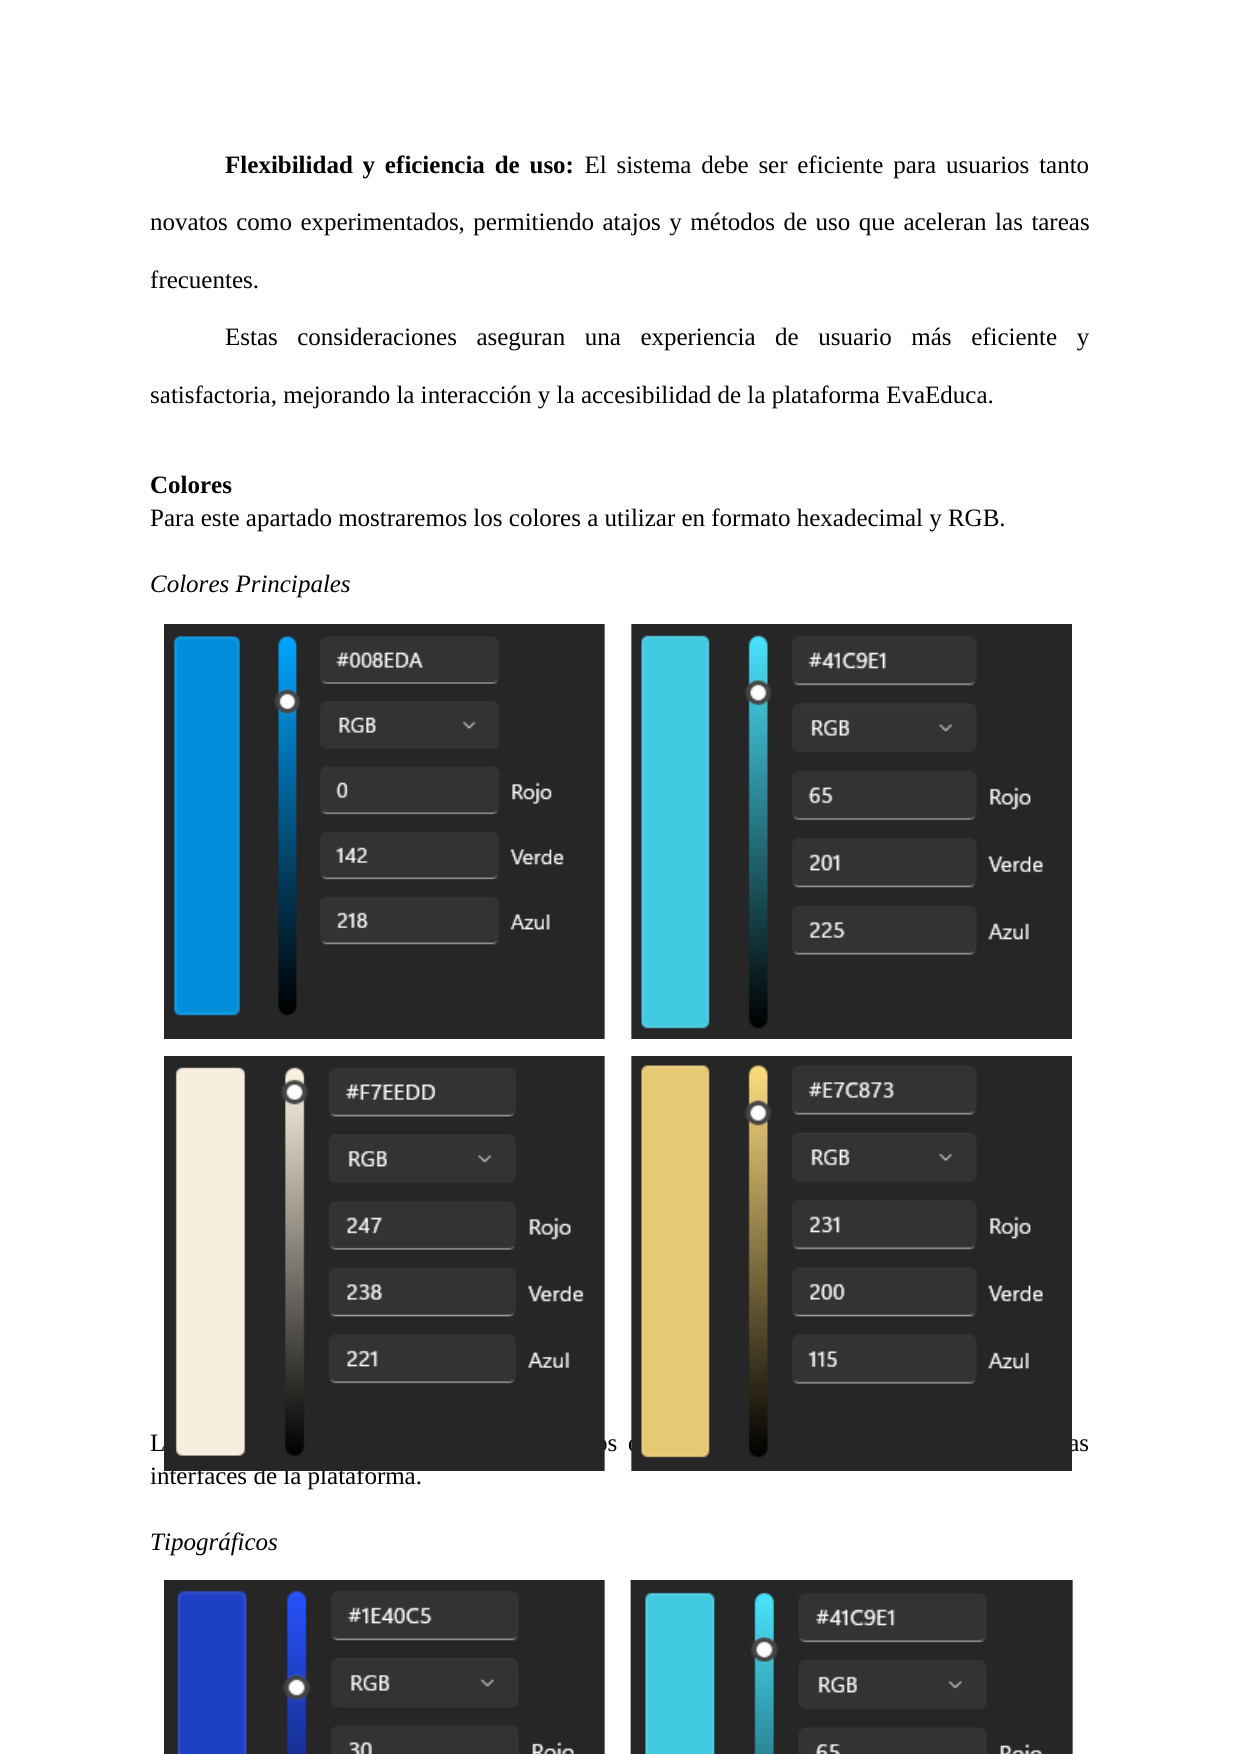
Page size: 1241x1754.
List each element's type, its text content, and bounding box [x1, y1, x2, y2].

text Colores [150, 471, 1090, 499]
picture [164, 1056, 605, 1471]
picture [631, 624, 1072, 1039]
text Estas consideraciones aseguran una experiencia de usuario más eficiente y satisfactoria, mejorando la interacción y la accesibilidad de la plataforma EvaEduca. [150, 322, 1090, 409]
picture [630, 1580, 1073, 1754]
text Colores Principales [150, 569, 1090, 598]
text Flexibilidad y eficiencia de uso: El sistema debe ser eficiente para usuarios tanto novatos como experimentados, permitiendo atajos y métodos de uso que aceleran las tareas frecuentes. [150, 150, 1090, 294]
text Tipográficos [150, 1527, 1090, 1556]
picture [164, 1580, 605, 1754]
picture [164, 624, 605, 1039]
text Los colores anteriormente mostrados son los que se utilizarán para la mayor parte de las interfaces de la plataforma. [150, 1428, 1090, 1490]
text Para este apartado mostraremos los colores a utilizar en formato hexadecimal y RGB. [150, 503, 1090, 532]
picture [631, 1056, 1072, 1471]
